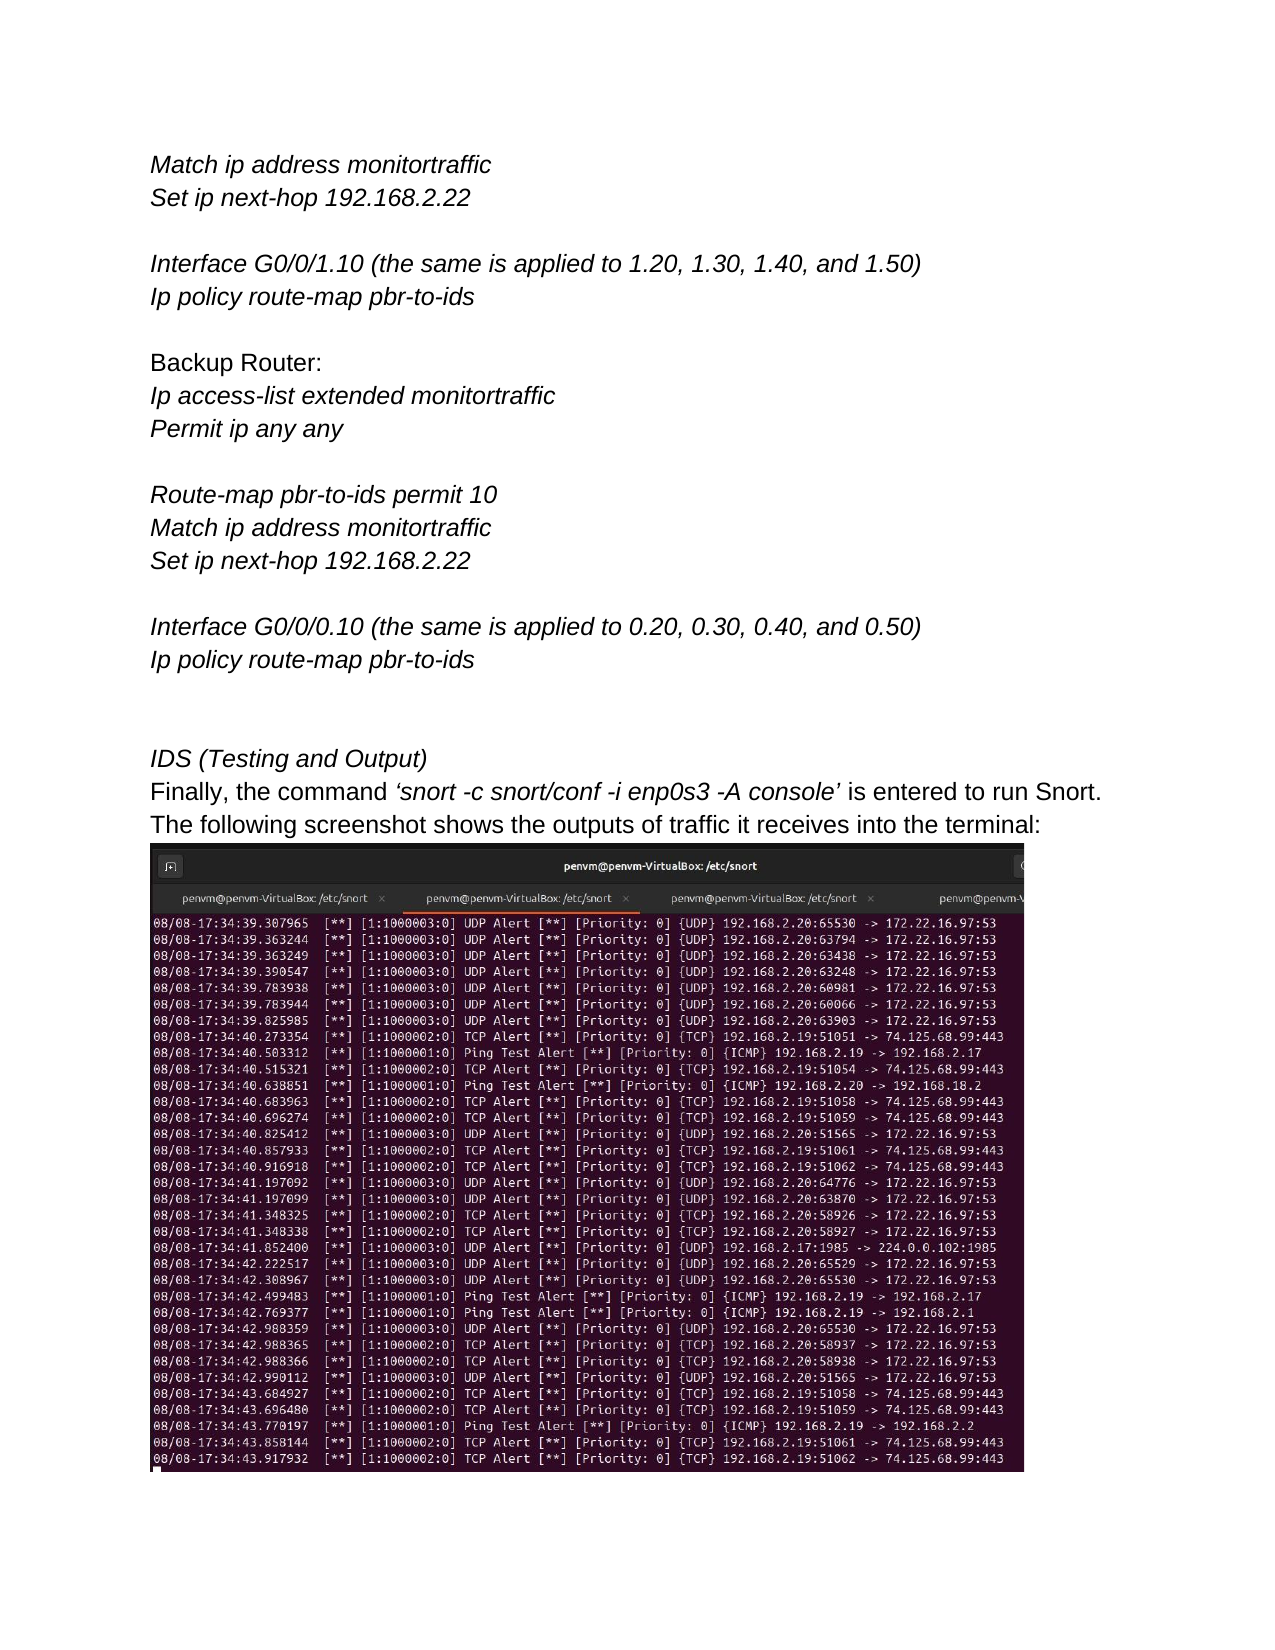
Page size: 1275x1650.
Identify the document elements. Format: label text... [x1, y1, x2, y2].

text Interface G0/0/1.10 (the same is applied to 1.20, 1.30, 1.40, and 1.50) [150, 249, 1125, 278]
text Ip policy route-map pbr-to-ids [150, 645, 1125, 674]
text Backup Router: [150, 348, 1125, 377]
text Match ip address monitortraffic [150, 513, 1125, 542]
picture [150, 843, 1025, 1472]
text IDS (Testing and Output) [150, 744, 1125, 773]
text Ip policy route-map pbr-to-ids [150, 282, 1125, 311]
text Permit ip any any [150, 414, 1125, 443]
text Match ip address monitortraffic [150, 150, 1125, 179]
text Set ip next-hop 192.168.2.22 [150, 546, 1125, 575]
text Route-map pbr-to-ids permit 10 [150, 480, 1125, 509]
text Finally, the command ‘snort -c snort/conf -i enp0s3 -A console’ is entered to run Snort. The following screenshot shows the outputs of traffic it receives into the terminal: [150, 777, 1125, 839]
text Ip access-list extended monitortraffic [150, 381, 1125, 410]
text Interface G0/0/0.10 (the same is applied to 0.20, 0.30, 0.40, and 0.50) [150, 612, 1125, 641]
text Set ip next-hop 192.168.2.22 [150, 183, 1125, 212]
